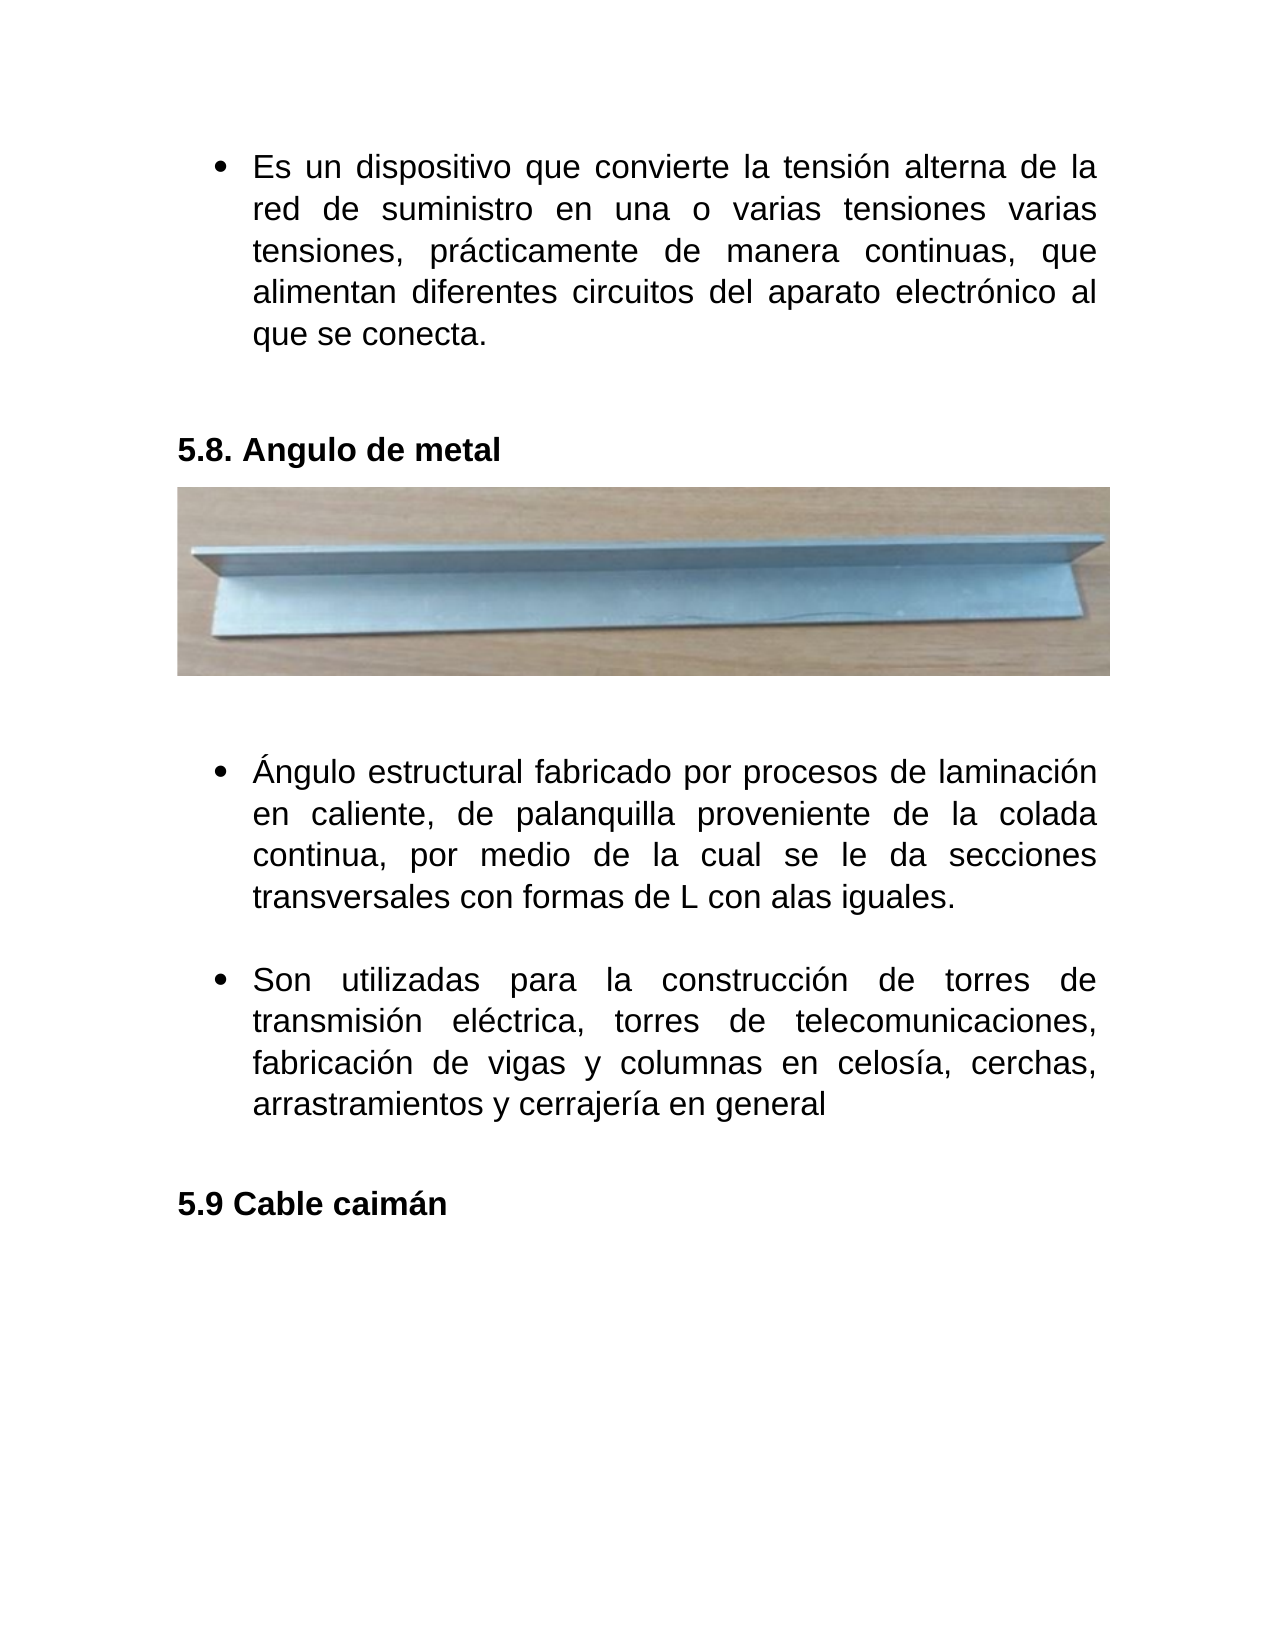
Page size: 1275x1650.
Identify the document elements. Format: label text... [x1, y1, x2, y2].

text 5.8. Angulo de metal [177, 430, 1098, 468]
list Es un dispositivo que convierte la tensión alterna de la red de suministro en una o varias tensiones varias tensiones, prácticamente de manera continuas, que alimentan diferentes circuitos del aparato electrónico al que se conecta. [215, 148, 1098, 352]
list Son utilizadas para la construcción de torres de transmisión eléctrica, torres de telecomunicaciones, fabricación de vigas y columnas en celosía, cerchas, arrastramientos y cerrajería en general [215, 960, 1098, 1123]
text 5.9 Cable caimán [177, 1184, 1098, 1222]
picture [177, 487, 1110, 676]
list Ángulo estructural fabricado por procesos de laminación en caliente, de palanquilla proveniente de la colada continua, por medio de la cual se le da secciones transversales con formas de L con alas iguales. [215, 752, 1098, 915]
